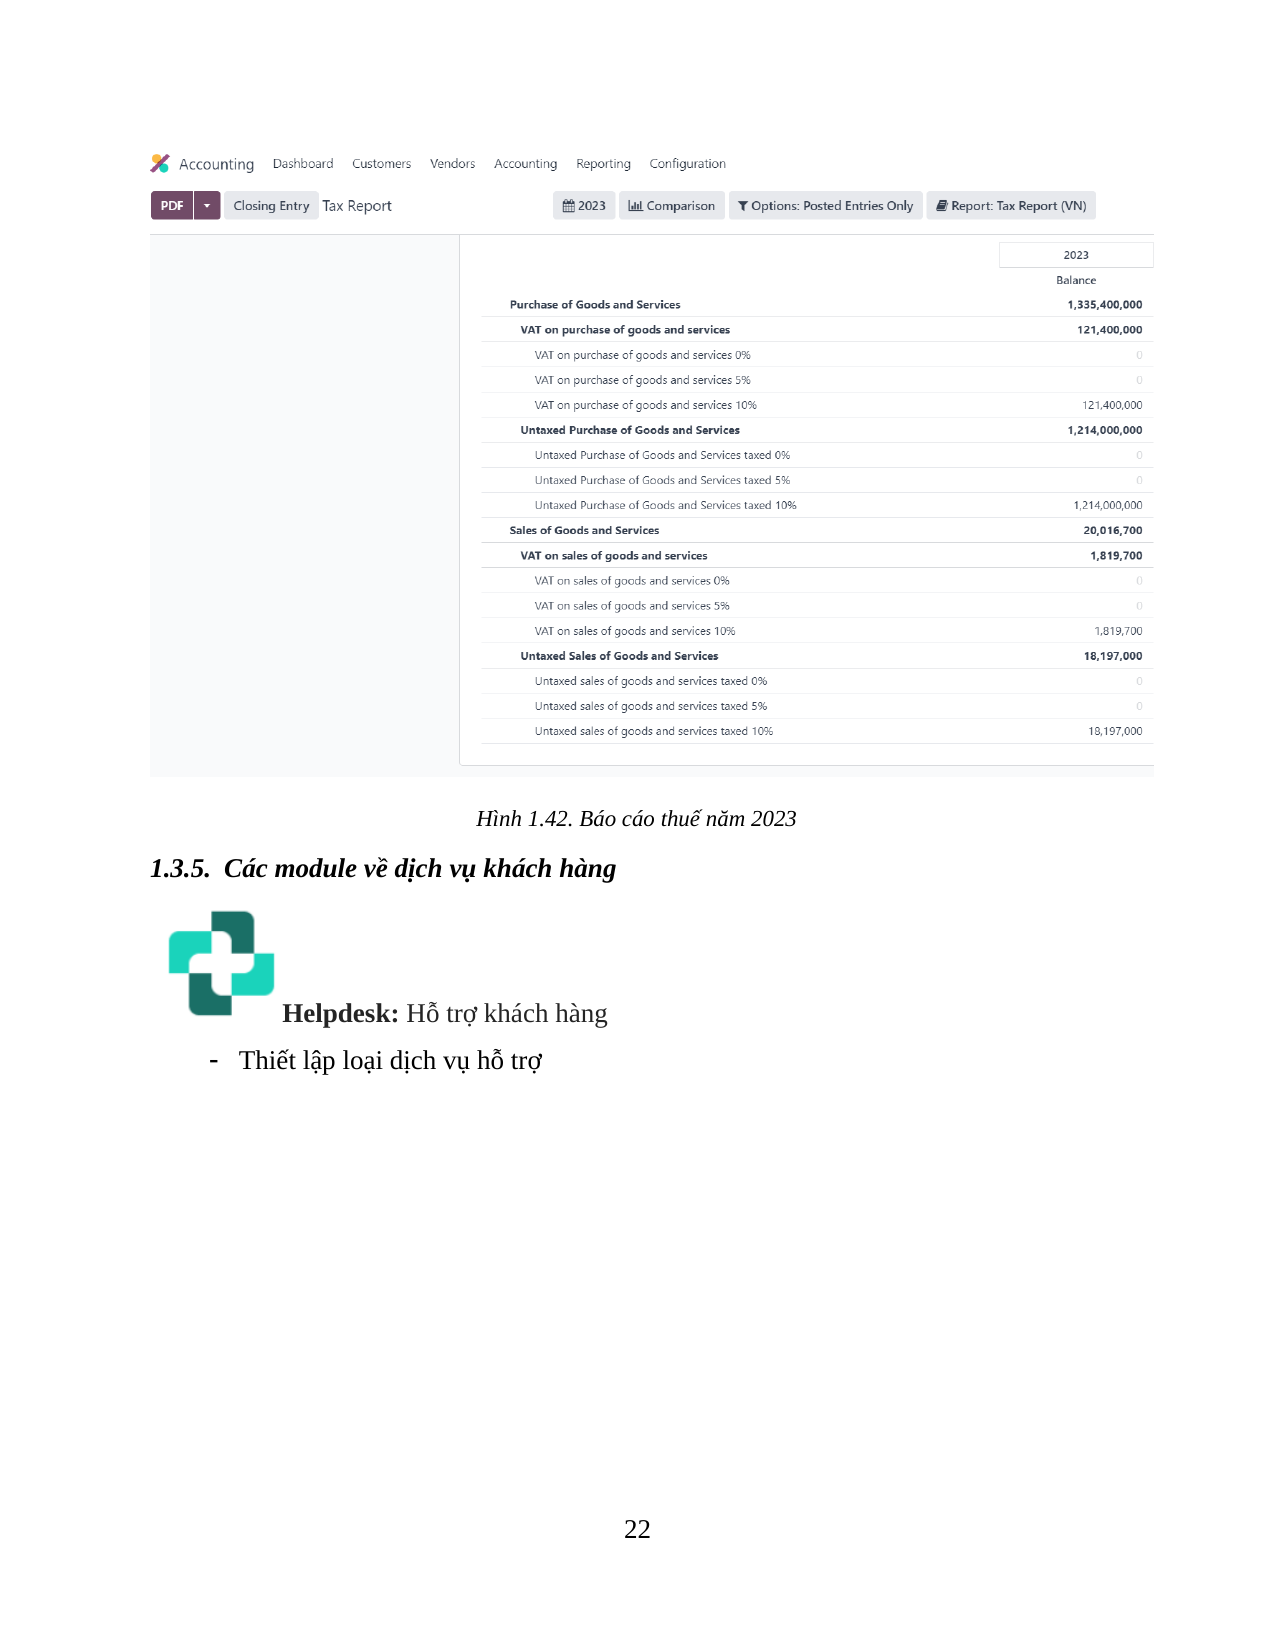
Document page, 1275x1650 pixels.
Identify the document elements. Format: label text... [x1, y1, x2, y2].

picture [150, 150, 1154, 777]
subtitle Các module về dịch vụ khách hàng [150, 852, 1125, 883]
text Thiết lập loại dịch vụ hỗ trợ [209, 1044, 1125, 1075]
picture [150, 905, 283, 1023]
text Hình 1.42. Báo cáo thuế năm 2023 [150, 805, 1125, 831]
text Helpdesk: Hỗ trợ khách hàng [150, 905, 1125, 1028]
